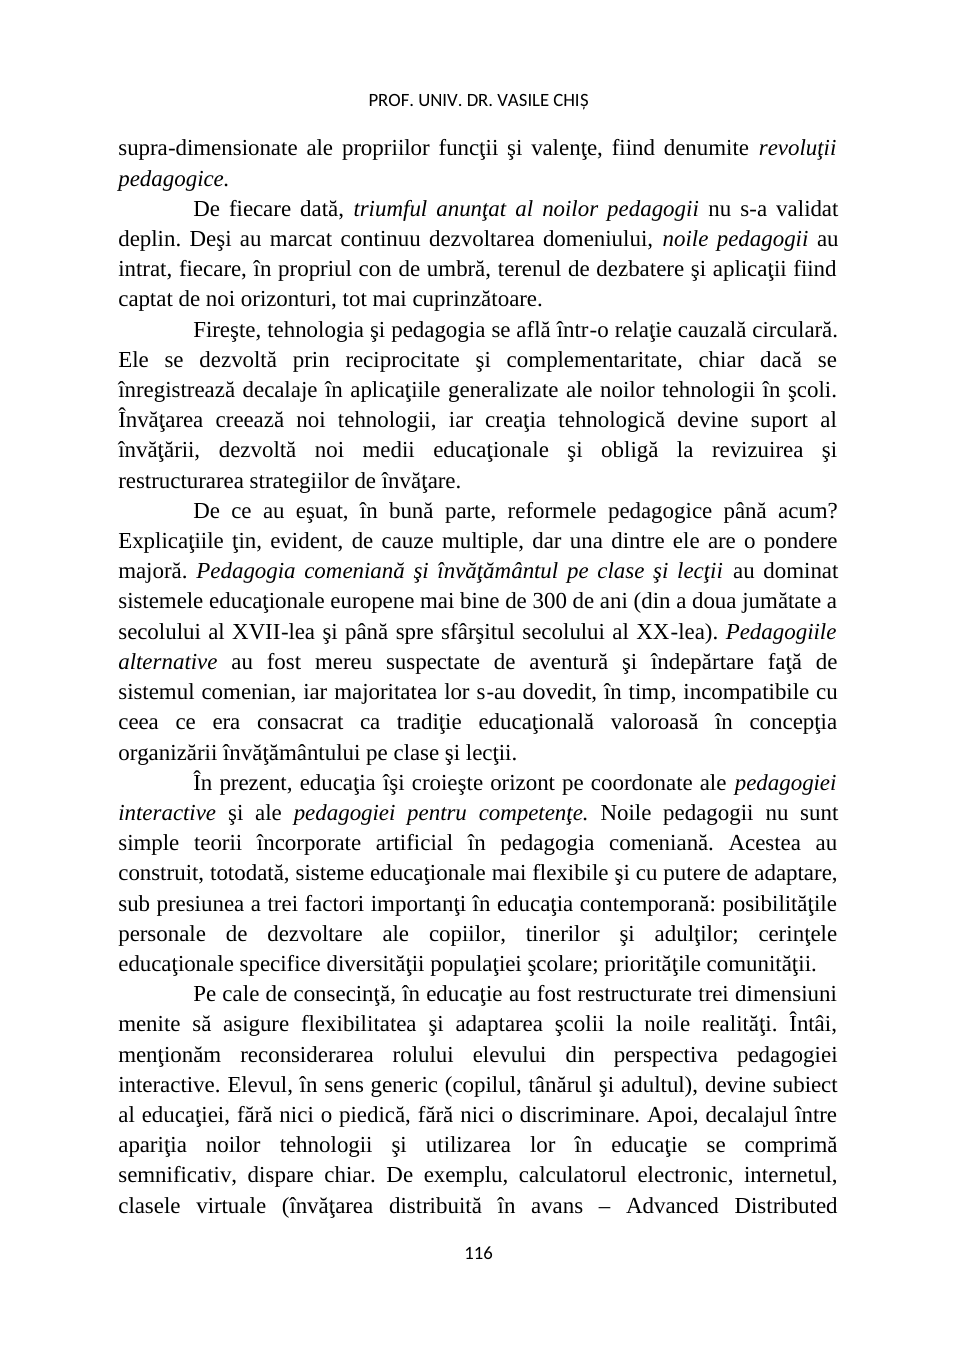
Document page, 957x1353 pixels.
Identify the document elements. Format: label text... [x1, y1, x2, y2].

text De ce au eşuat, în bună parte, reformele pedagogice până acum? Explicaţiile ţin, evident, de cauze multiple, dar una dintre ele are o pondere majoră. Pedagogia comeniană şi învăţământul pe clase şi lecţii au dominat sistemele educaţionale europene mai bine de 300 de ani (din a doua jumătate a secolului al XVII-lea şi până spre sfârşitul secolului al XX-lea). Pedagogiile alternative au fost mereu suspectate de aventură şi îndepărtare faţă de sistemul comenian, iar majoritatea lor s-au dovedit, în timp, incompatibile cu ceea ce era consacrat ca tradiţie educaţională valoroasă în concepţia organizării învăţământului pe clase şi lecţii. [118, 497, 838, 765]
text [118, 980, 838, 1218]
text De fiecare dată, triumful anunţat al noilor pedagogii nu s-a validat deplin. Deşi au marcat continuu dezvoltarea domeniului, noile pedagogii au intrat, fiecare, în propriul con de umbră, terenul de dezbatere şi aplicaţii fiind captat de noi orizonturi, tot mai cuprinzătoare. [118, 195, 838, 312]
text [118, 134, 838, 191]
text În prezent, educaţia îşi croieşte orizont pe coordonate ale pedagogiei interactive şi ale pedagogiei pentru competenţe. Noile pedagogii nu sunt simple teorii încorporate artificial în pedagogia comeniană. Acestea au construit, totodată, sisteme educaţionale mai flexibile şi cu putere de adaptare, sub presiunea a trei factori importanţi în educaţia contemporană: posibilităţile personale de dezvoltare ale copiilor, tinerilor şi adulţilor; cerinţele educaţionale specifice diversităţii populaţiei şcolare; priorităţile comunităţii. [118, 769, 838, 976]
text Fireşte, tehnologia şi pedagogia se află într-o relaţie cauzală circulară. Ele se dezvoltă prin reciprocitate şi complementaritate, chiar dacă se înregistrează decalaje în aplicaţiile generalizate ale noilor tehnologii în şcoli. Învăţarea creează noi tehnologii, iar creaţia tehnologică devine suport al învăţării, dezvoltă noi medii educaţionale şi obligă la revizuirea şi restructurarea strategiilor de învăţare. [118, 316, 838, 493]
